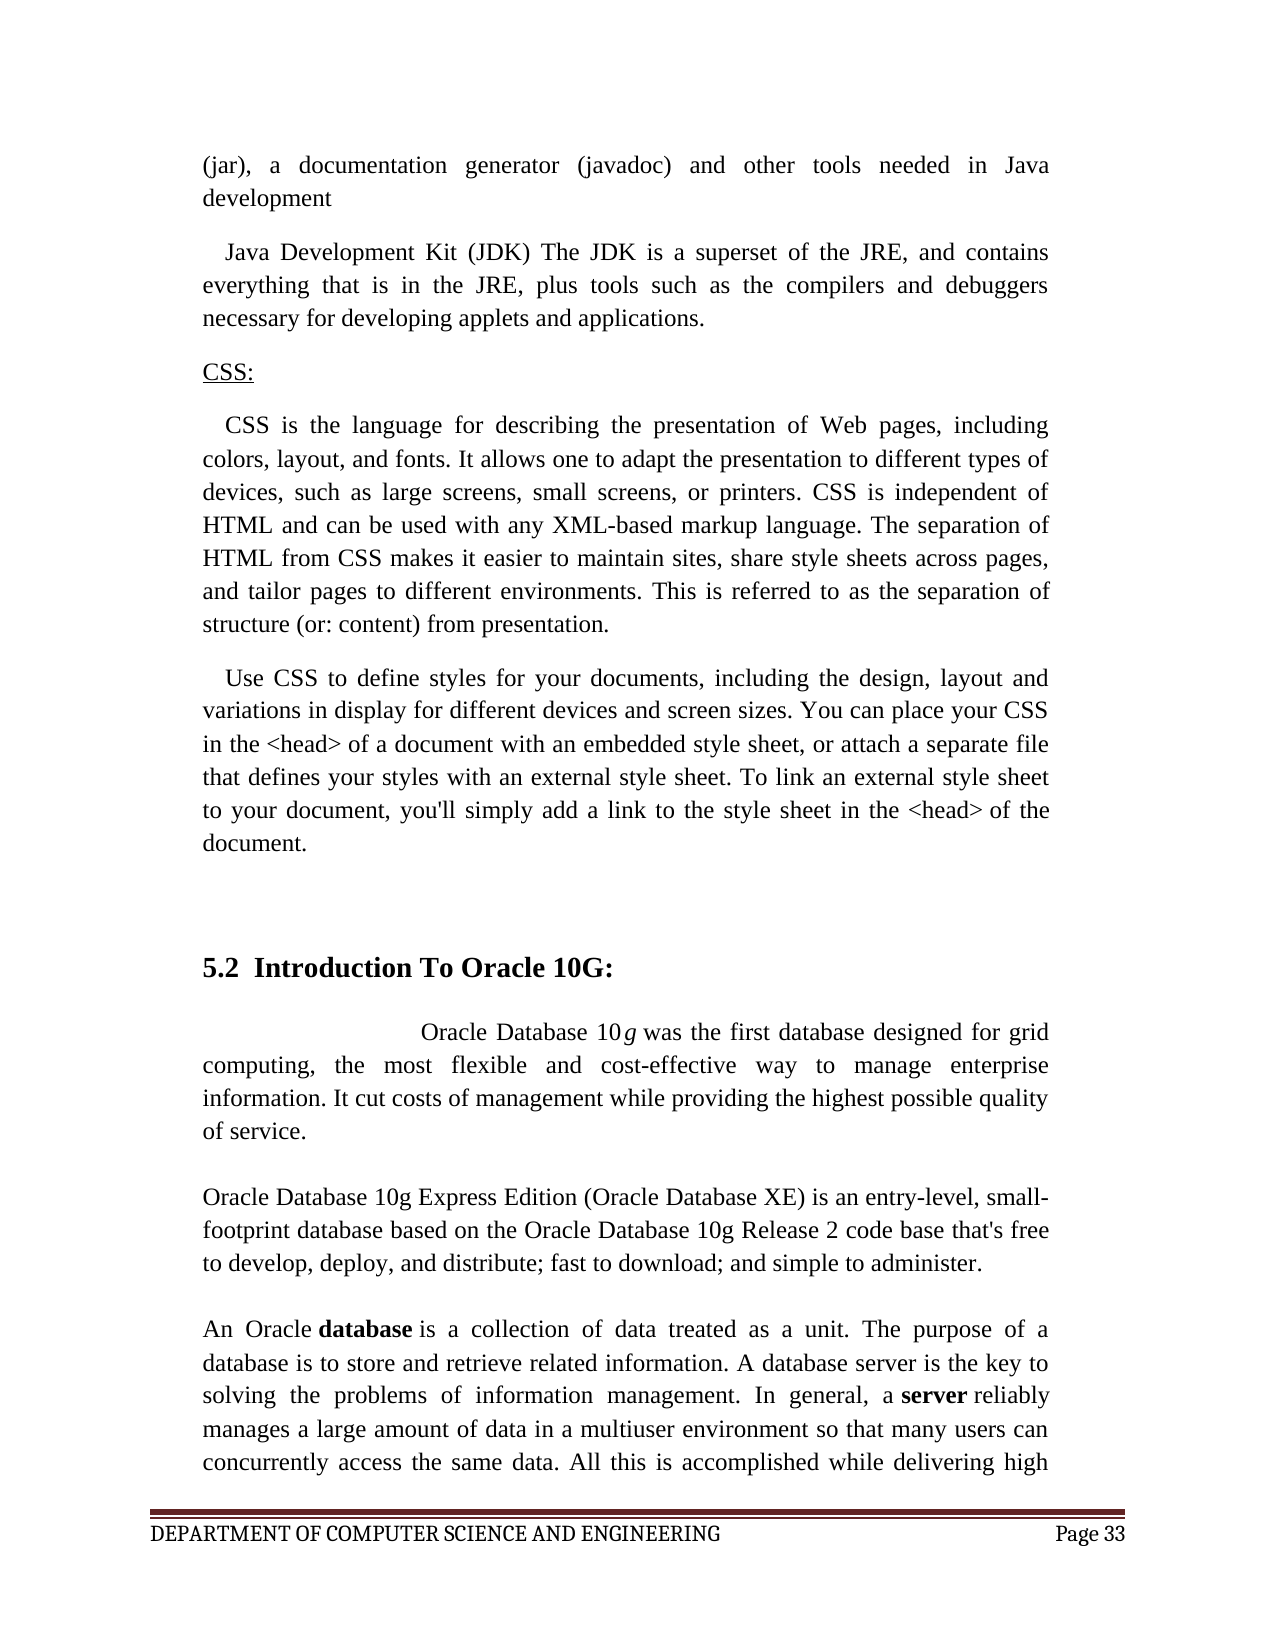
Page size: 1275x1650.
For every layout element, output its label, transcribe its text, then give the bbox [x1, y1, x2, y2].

text CSS: [202, 357, 1050, 386]
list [202, 1314, 1050, 1475]
text Use CSS to define styles for your documents, including the design, layout and variations in display for different devices and screen sizes. You can place your CSS in the <head> of a document with an embedded style sheet, or attach a separate file that defines your styles with an external style sheet. To link an external style sheet to your document, you'll simply add a link to the style sheet in the <head> of the document. [202, 663, 1050, 856]
list Oracle Database 10g was the first database designed for grid computing, the most flexible and cost-effective way to manage enterprise information. It cut costs of management while providing the highest possible quality of service. [202, 1017, 1050, 1145]
text Java Development Kit (JDK) The JDK is a superset of the JRE, and contains everything that is in the JRE, plus tools such as the compilers and debuggers necessary for developing applets and applications. [202, 237, 1050, 332]
text CSS is the language for describing the presentation of Web pages, including colors, layout, and fonts. It allows one to adapt the presentation to different types of devices, such as large screens, small screens, or printers. CSS is independent of HTML and can be used with any XML-based markup language. The separation of HTML from CSS makes it easier to maintain sites, share style sheets across pages, and tailor pages to different environments. This is referred to as the separation of structure (or: content) from presentation. [202, 411, 1050, 637]
text 5.2 Introduction To Oracle 10G: [202, 949, 1050, 983]
list Oracle Database 10g Express Edition (Oracle Database XE) is an entry-level, small-footprint database based on the Oracle Database 10g Release 2 code base that's free to develop, deploy, and distribute; fast to download; and simple to administer. [202, 1182, 1050, 1277]
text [202, 150, 1050, 212]
